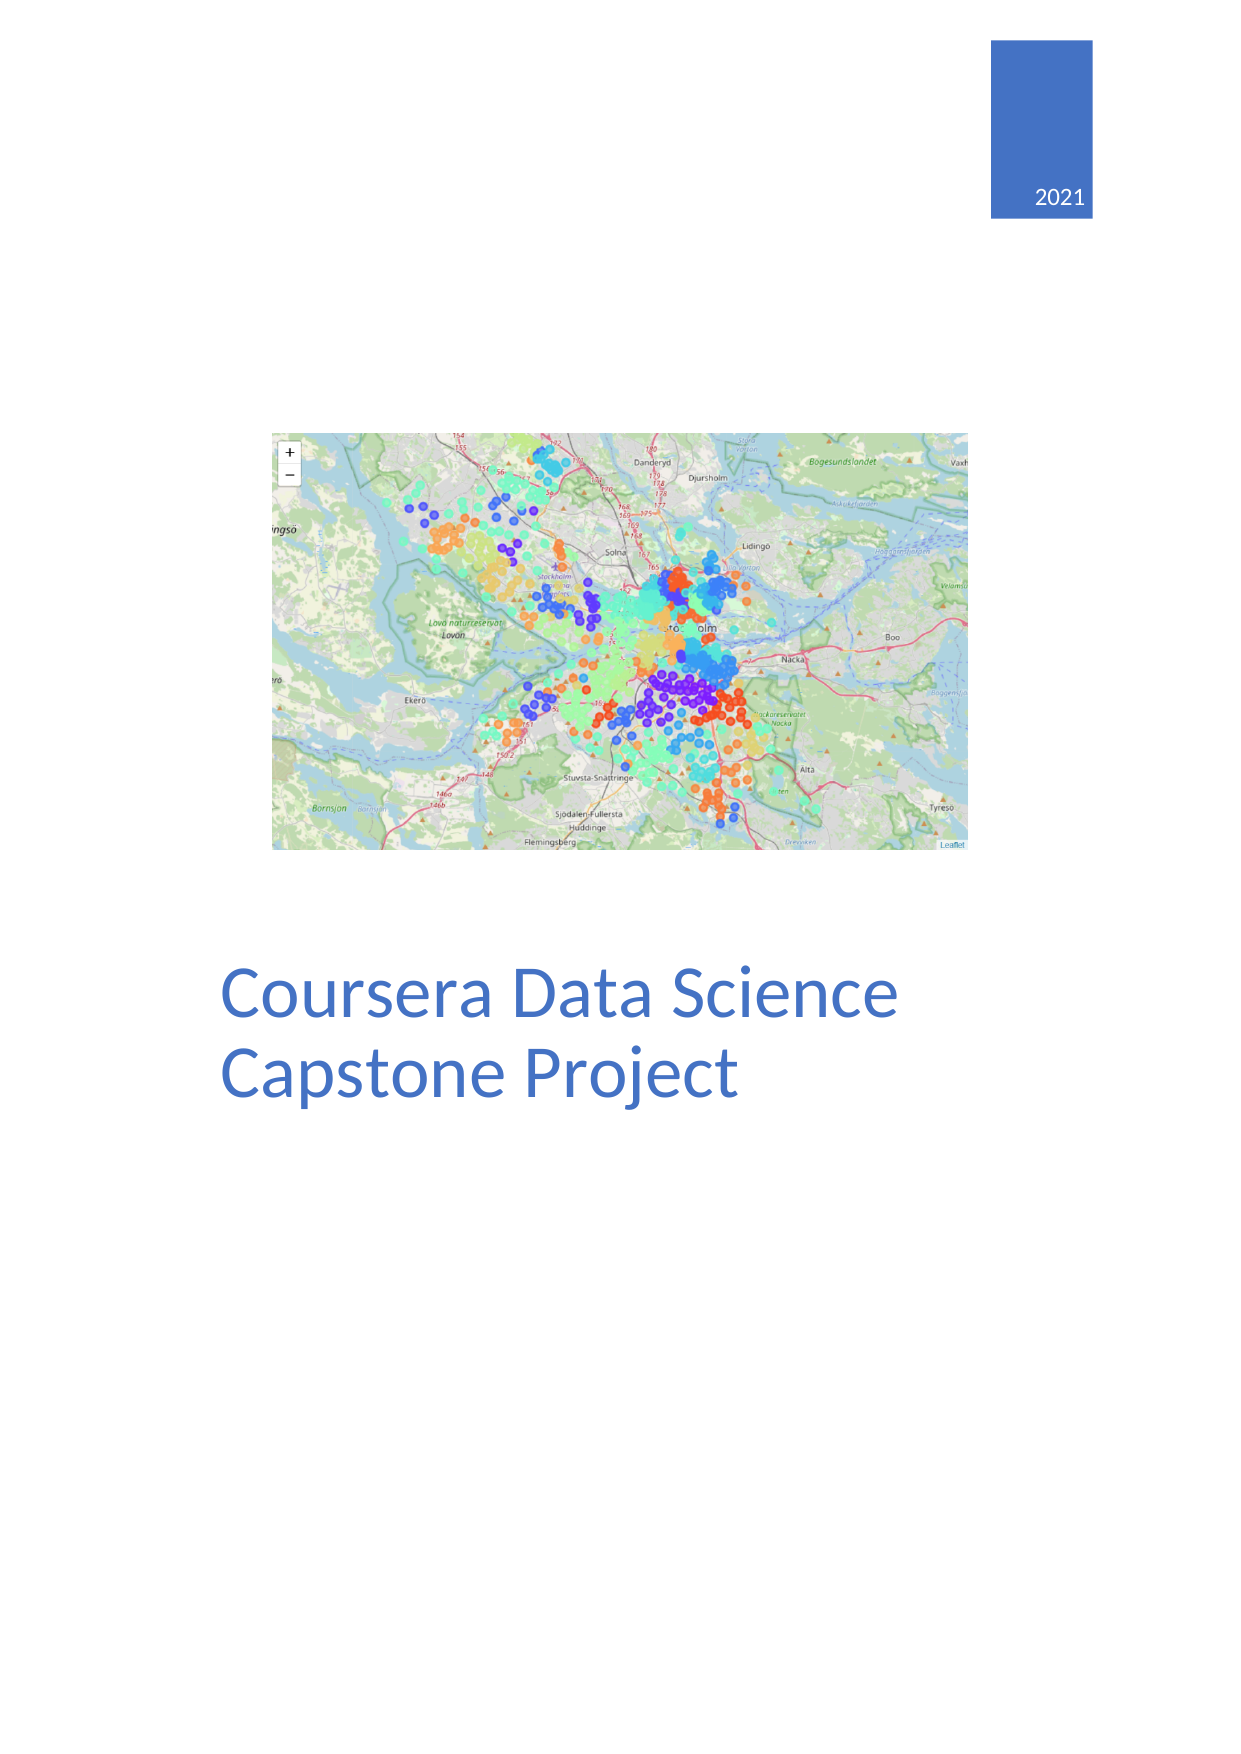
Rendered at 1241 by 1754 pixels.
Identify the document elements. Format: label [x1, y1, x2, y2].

picture [272, 433, 969, 850]
